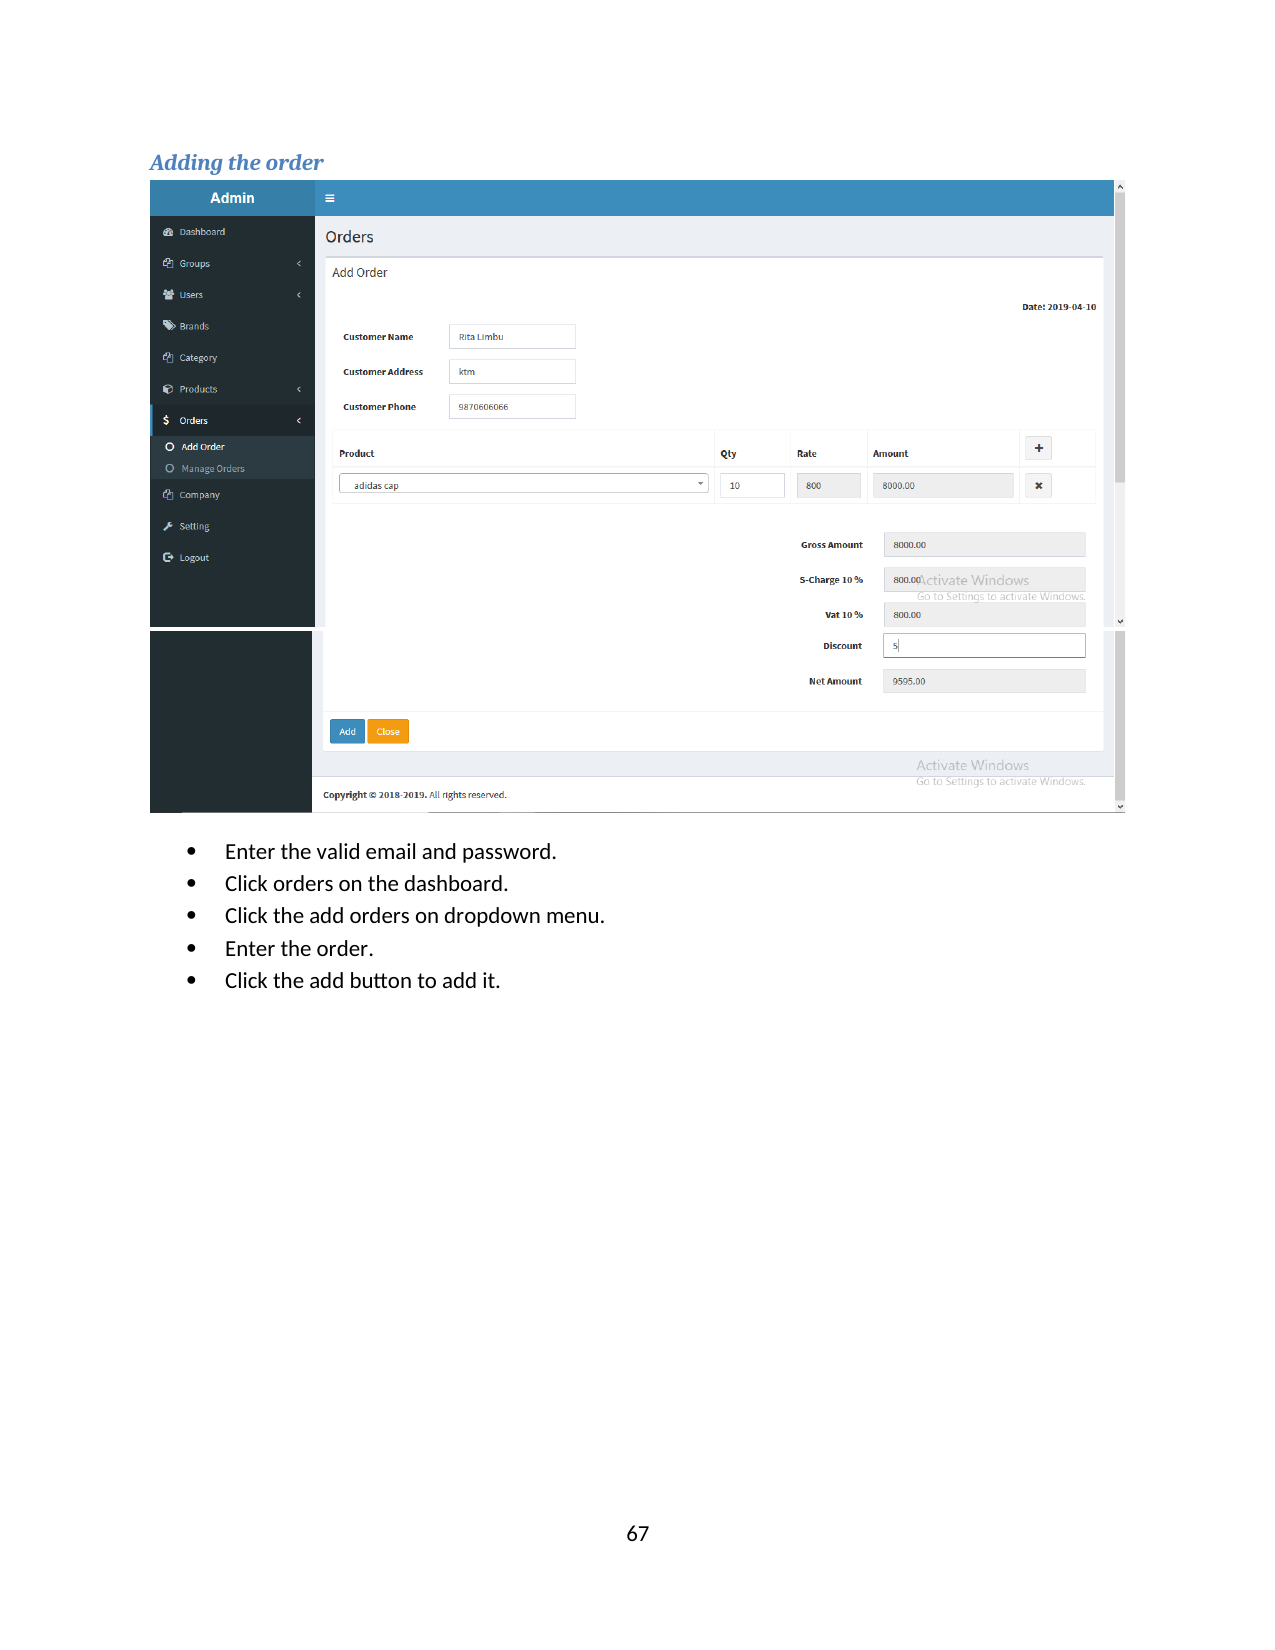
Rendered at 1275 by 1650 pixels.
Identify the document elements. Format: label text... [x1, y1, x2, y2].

subtitle Adding the order [150, 150, 1125, 176]
list Click the add button to add it. [187, 966, 1125, 994]
list Enter the valid email and password. [187, 837, 1125, 865]
list Click the add orders on dropdown menu. [187, 902, 1125, 930]
list Enter the order. [187, 934, 1125, 962]
list Click orders on the dashboard. [187, 869, 1125, 897]
picture [150, 631, 1125, 813]
picture [150, 180, 1125, 627]
